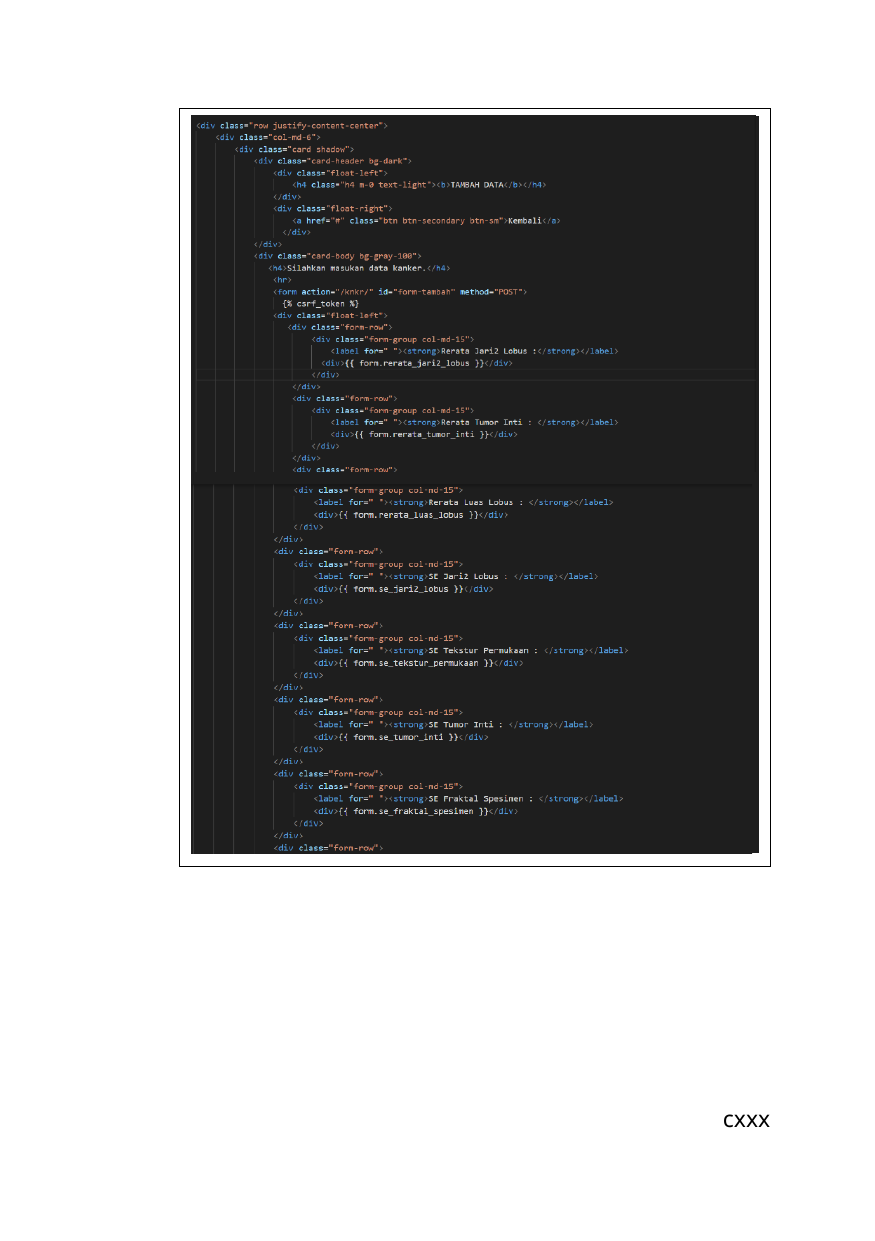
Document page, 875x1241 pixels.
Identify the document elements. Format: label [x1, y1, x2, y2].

picture [191, 483, 753, 854]
table_header [180, 109, 770, 866]
picture [191, 115, 756, 472]
